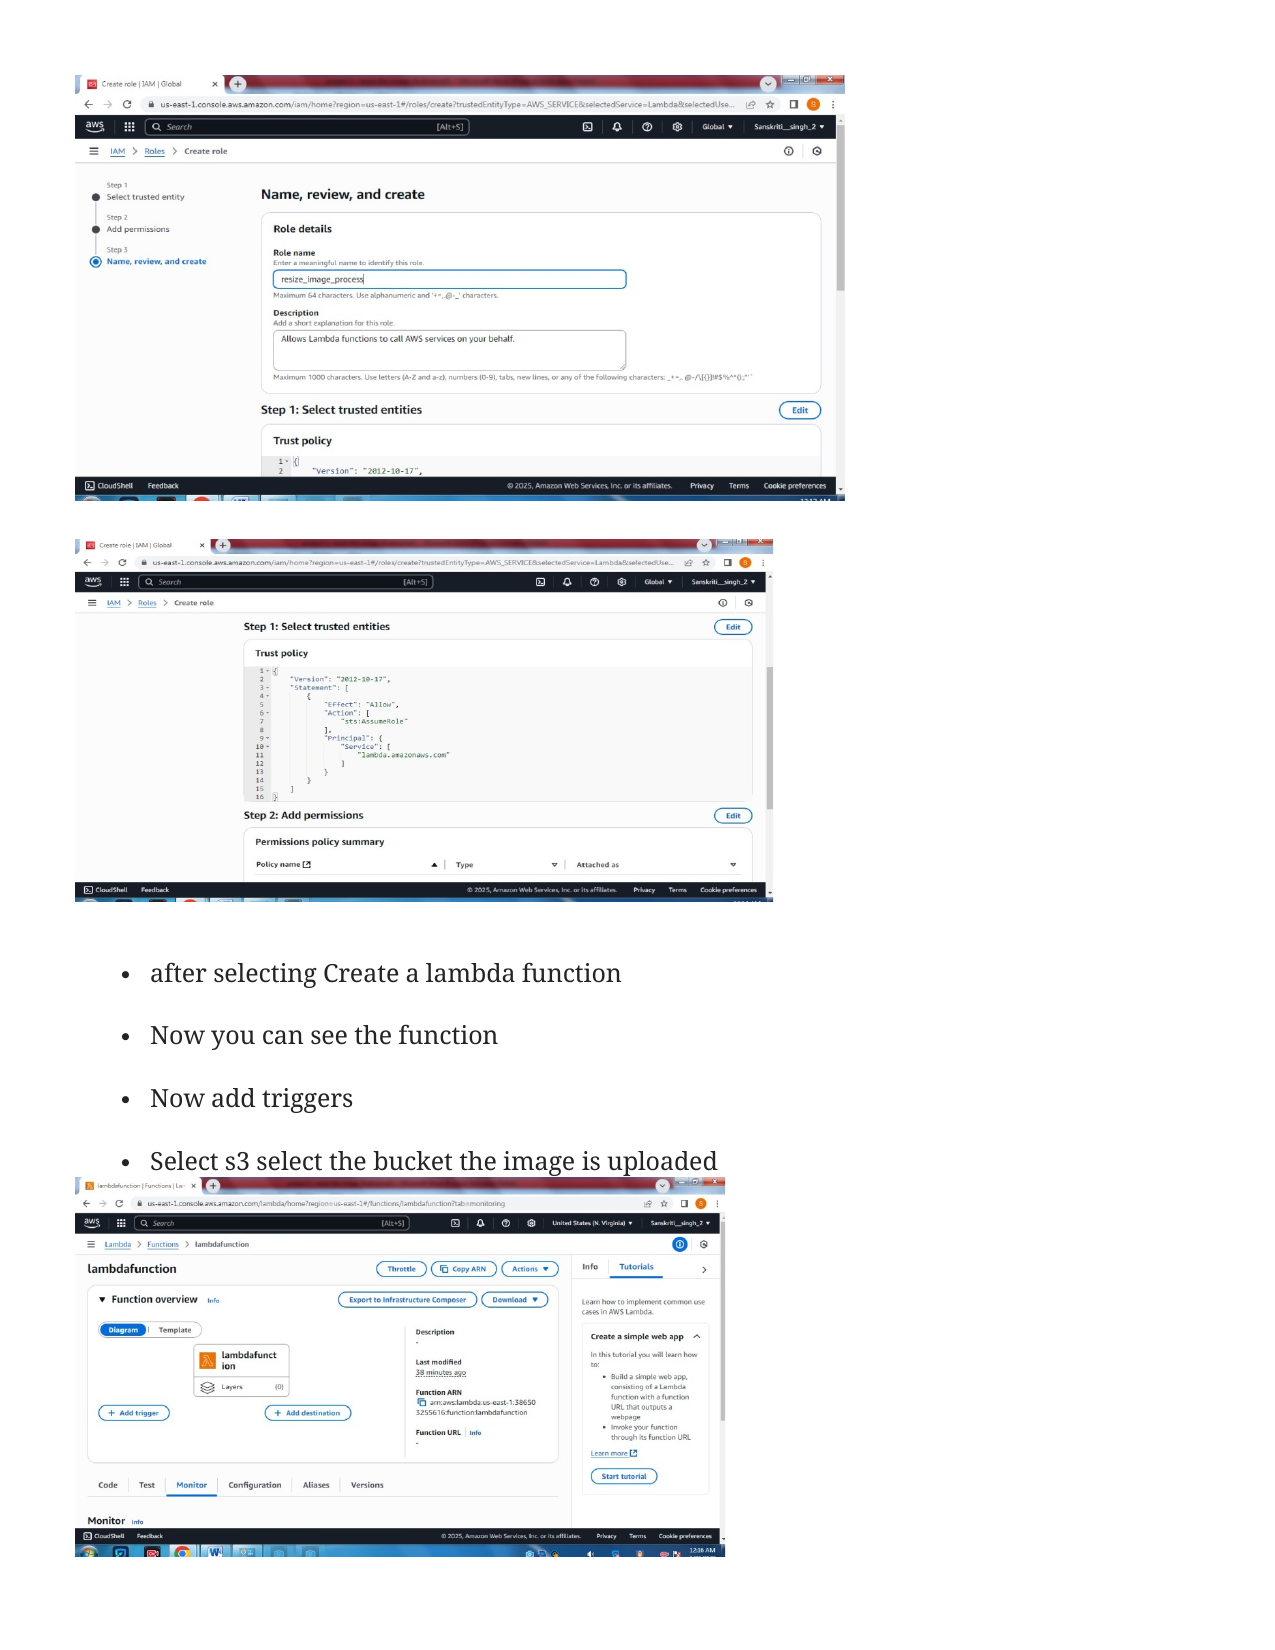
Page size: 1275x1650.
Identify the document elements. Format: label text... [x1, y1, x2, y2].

picture [75, 1177, 726, 1557]
list Now add triggers [122, 1081, 1200, 1115]
list Now you can see the function [122, 1018, 1200, 1052]
list after selecting Create a lambda function [122, 955, 1200, 989]
picture [75, 539, 774, 902]
picture [75, 75, 845, 501]
list Select s3 select the bucket the image is uploaded [122, 1143, 1200, 1177]
